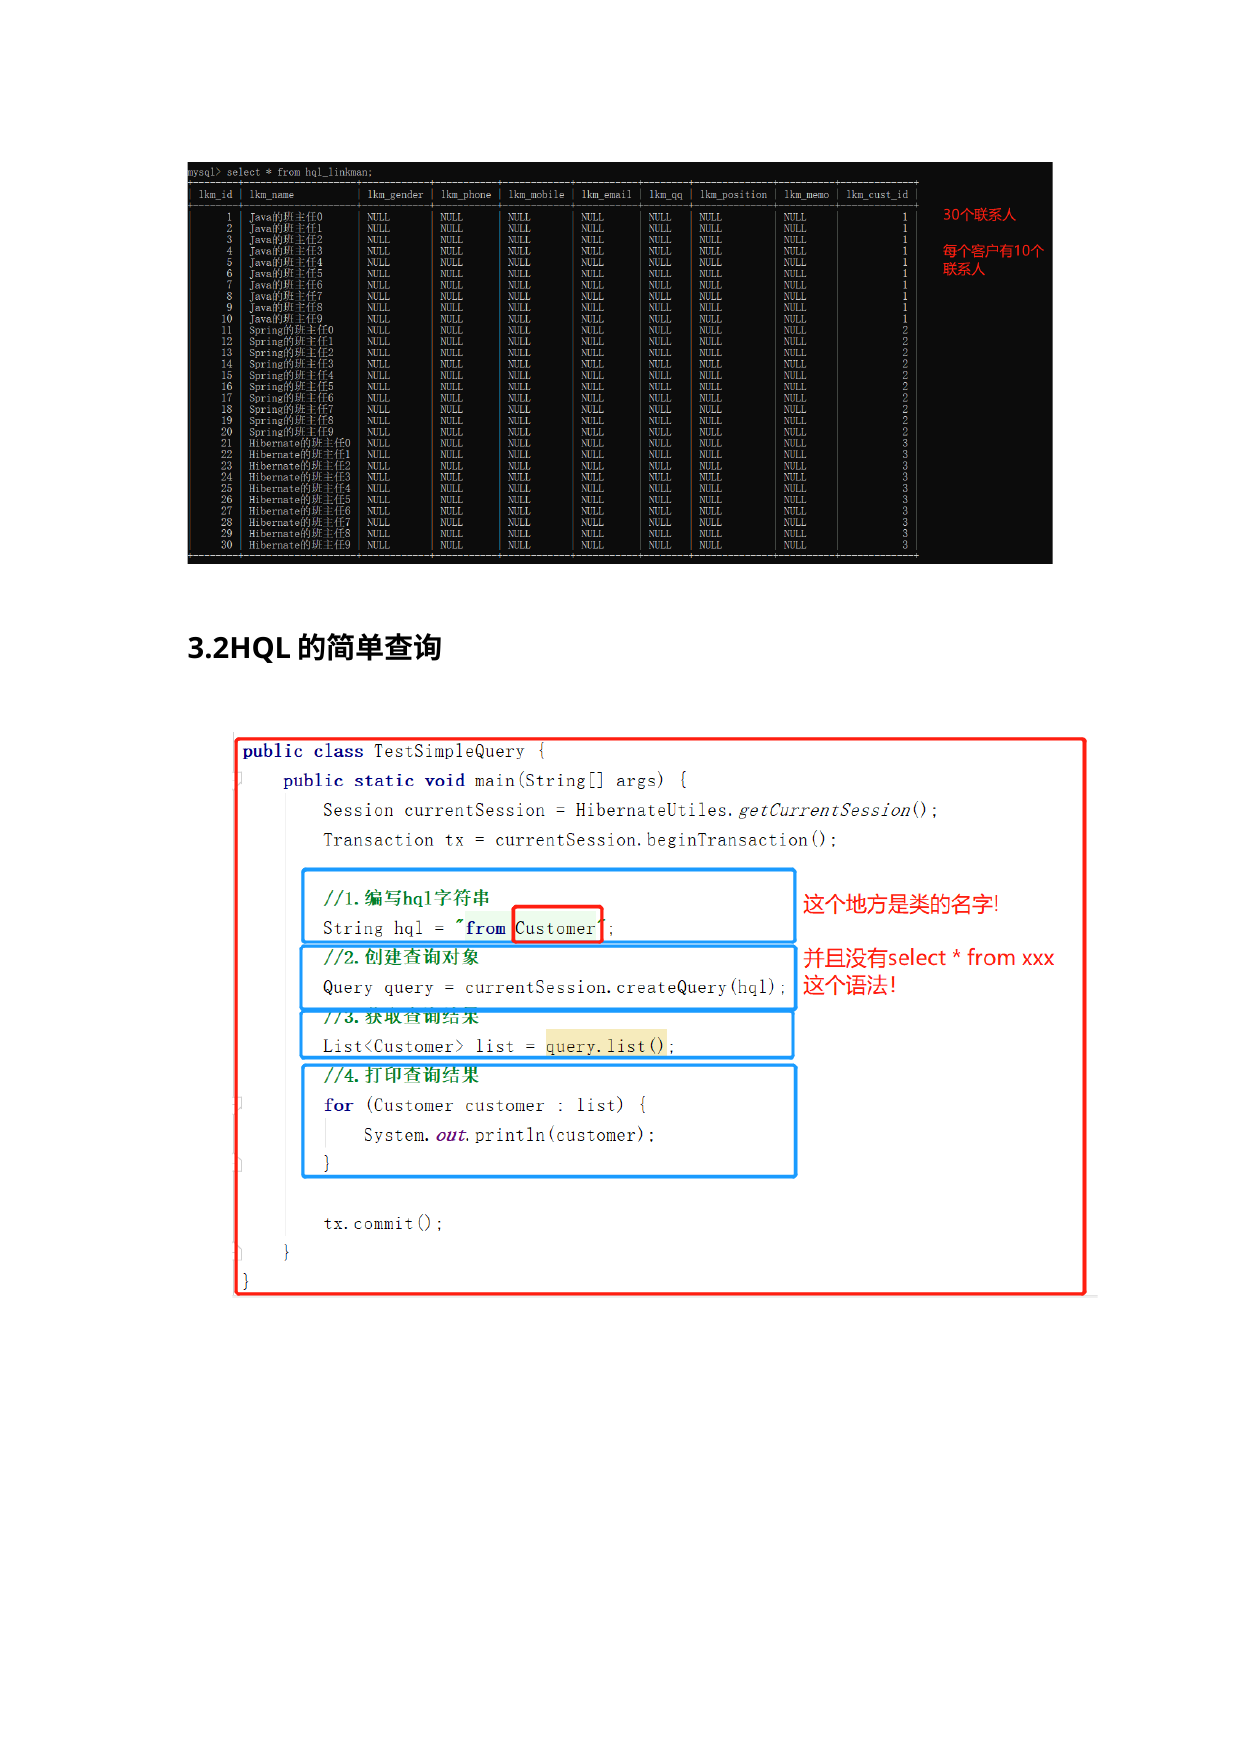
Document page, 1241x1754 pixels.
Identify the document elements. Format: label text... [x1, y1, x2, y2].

subtitle 3.2HQL的简单查询 [187, 614, 1053, 679]
picture [187, 162, 1053, 564]
picture [232, 732, 1098, 1298]
